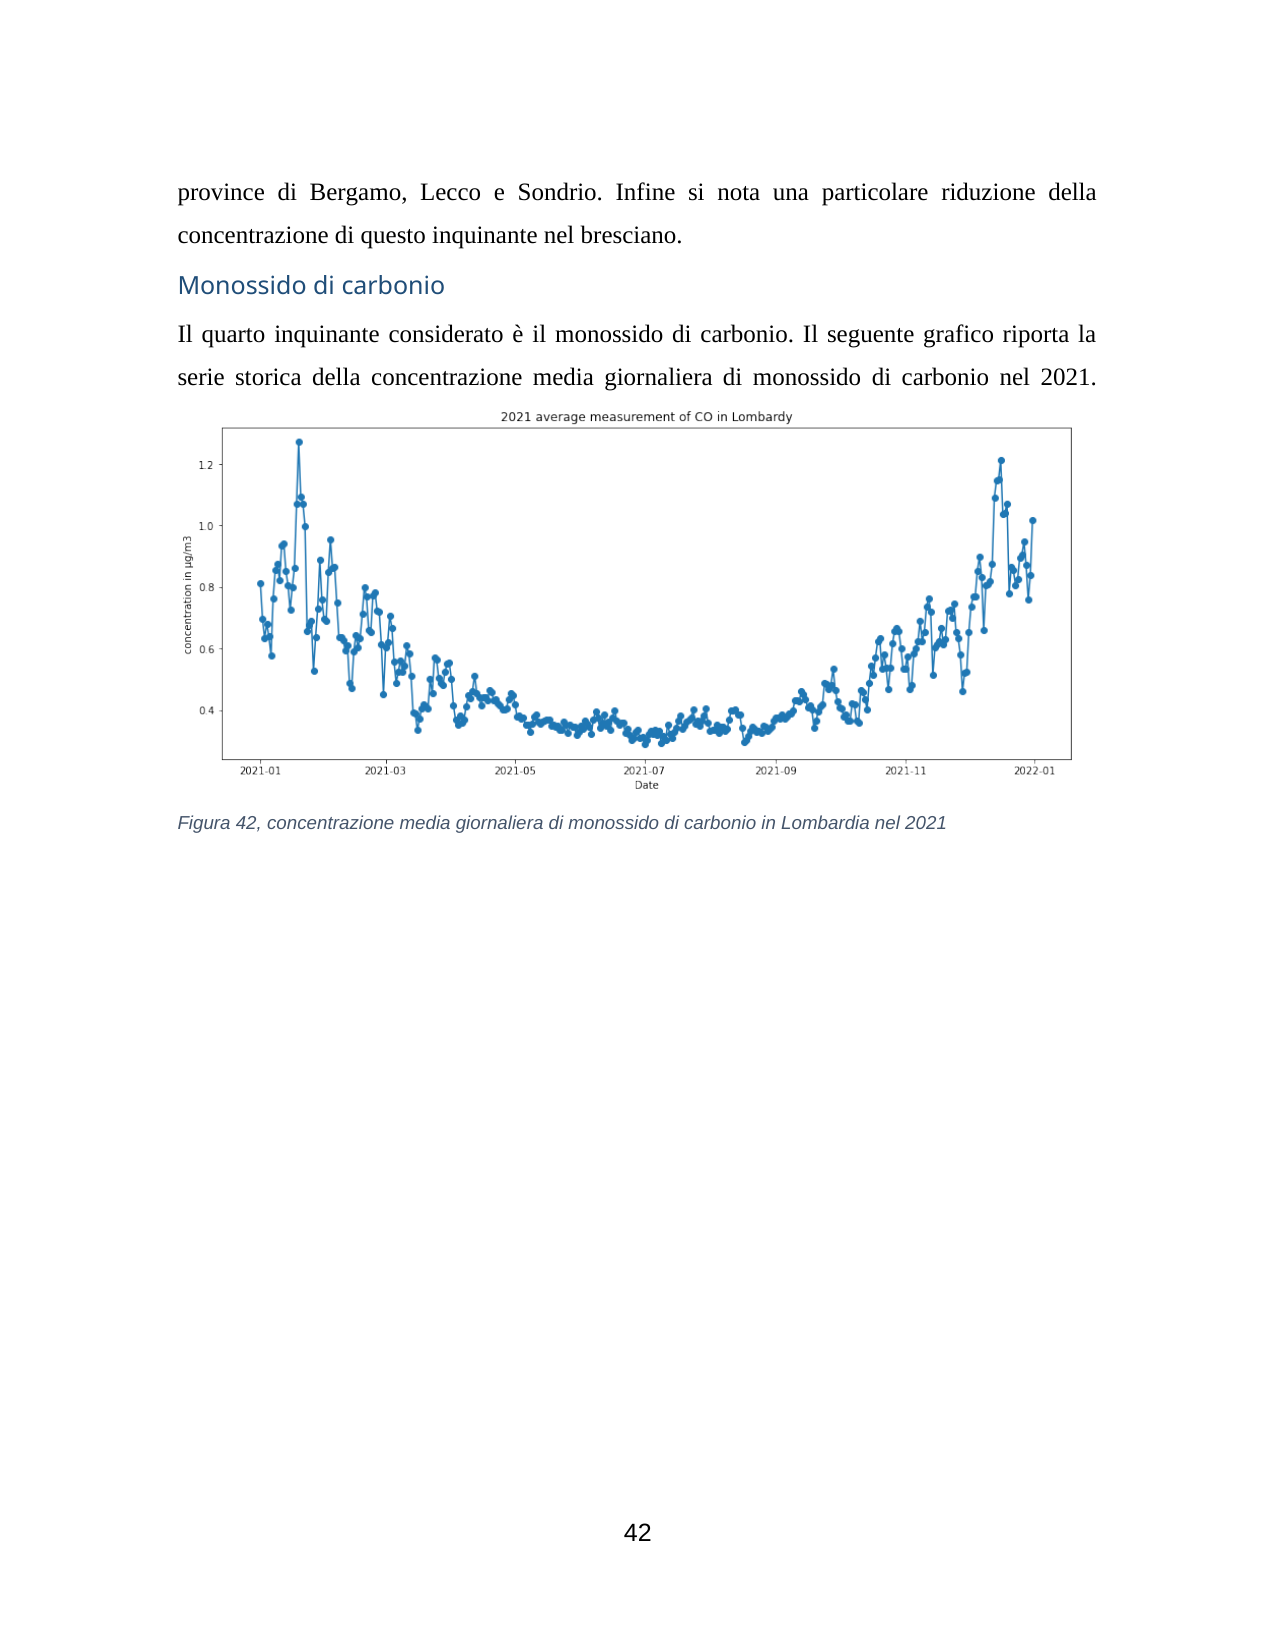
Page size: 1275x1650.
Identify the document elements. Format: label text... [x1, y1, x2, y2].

text Figura 42, concentrazione media giornaliera di monossido di carbonio in Lombardia nel 2021 [177, 812, 1098, 833]
picture [177, 405, 1078, 798]
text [177, 177, 1098, 249]
subtitle Monossido di carbonio [177, 268, 1098, 302]
